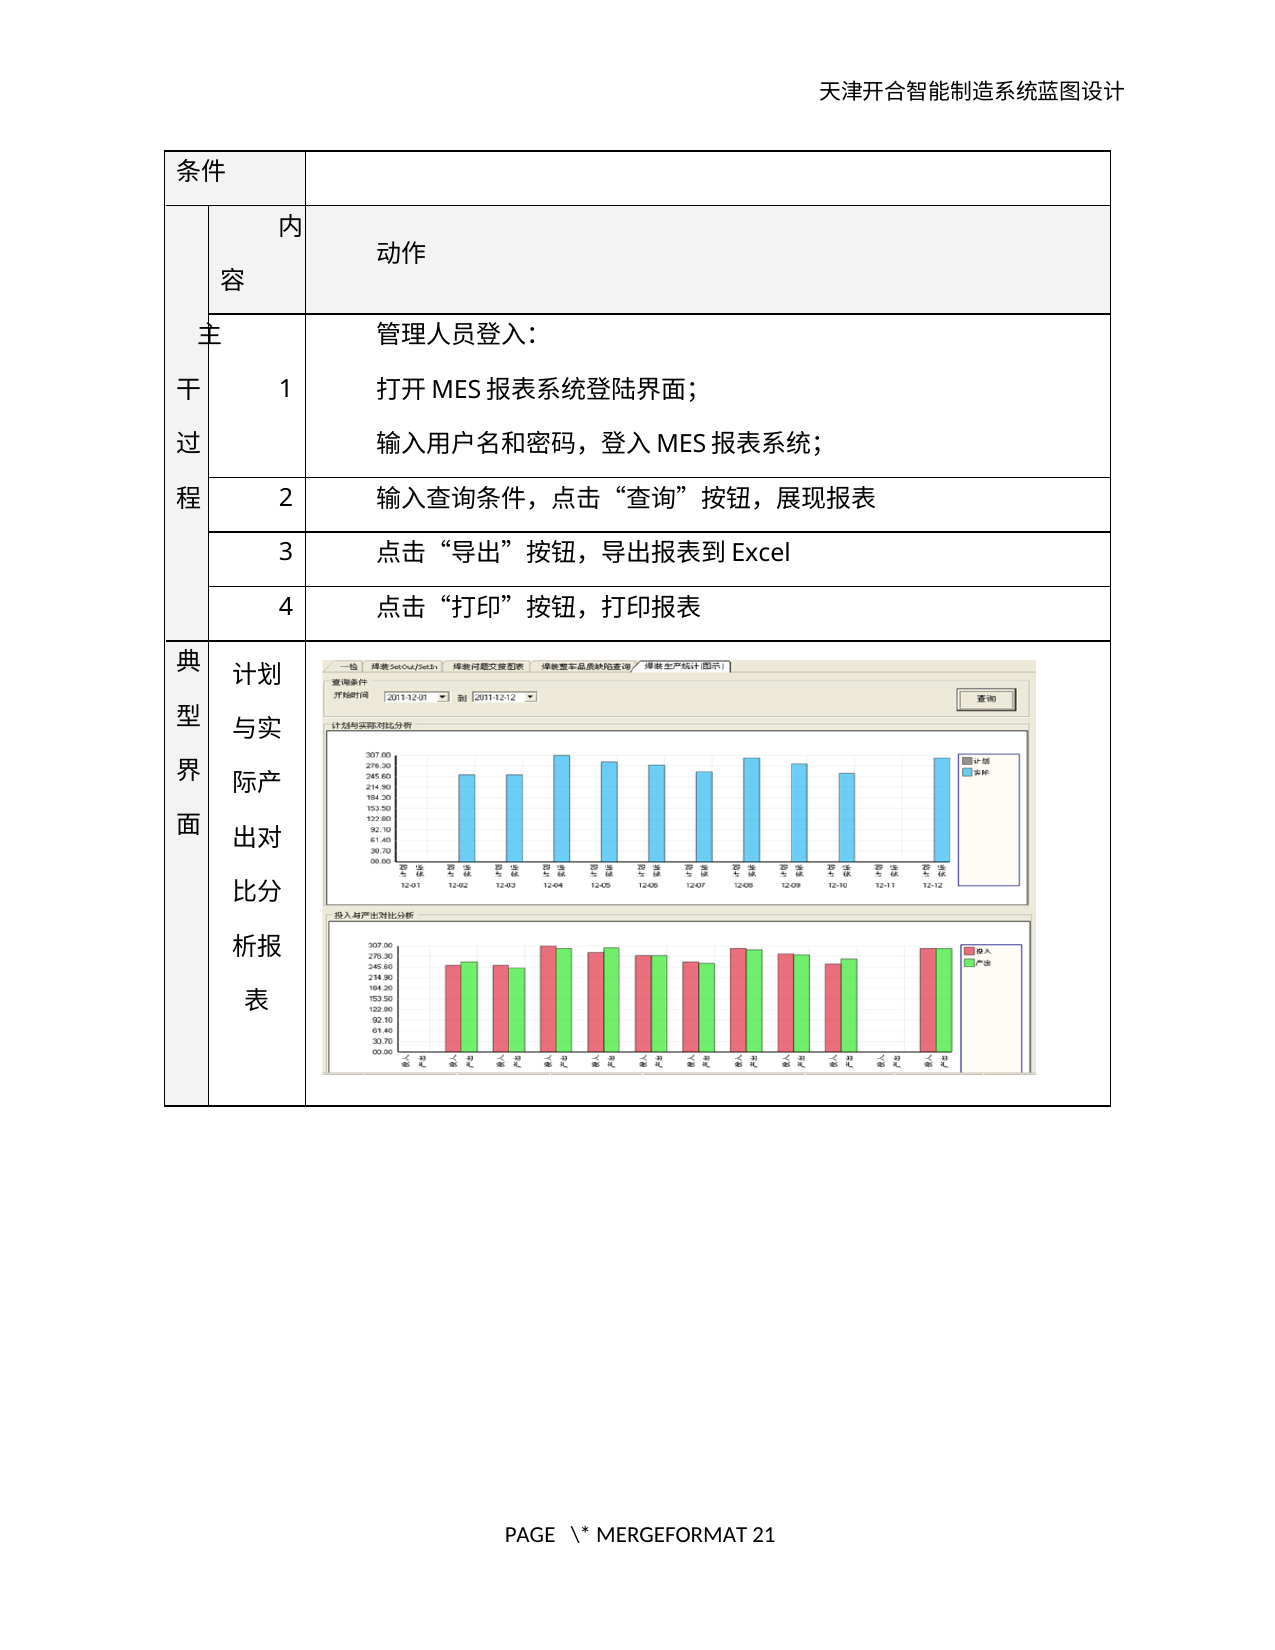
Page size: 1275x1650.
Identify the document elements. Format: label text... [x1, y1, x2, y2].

table_cell 典型界面 [165, 641, 208, 1105]
table_cell 点击“打印”按钮，打印报表 [306, 587, 1110, 640]
table_cell 动作 [306, 206, 1110, 313]
table_cell 输入查询条件，点击“查询”按钮，展现报表 [306, 478, 1110, 531]
picture [316, 654, 1039, 1080]
table_cell 2 [209, 478, 305, 531]
table_cell 4 [209, 587, 305, 640]
table_cell [306, 642, 1110, 1105]
table_cell 3 [209, 533, 305, 586]
table_cell 主干过程 [165, 206, 208, 640]
table_cell 计划与实际产出对比分析报表 [209, 642, 305, 1105]
table_cell 无 [306, 152, 1110, 204]
table_cell 内容 [209, 206, 305, 313]
table_cell 管理人员登入： 打开MES报表系统登陆界面； 输入用户名和密码，登入MES报表系统； [306, 315, 1110, 477]
table_cell 点击“导出”按钮，导出报表到Excel [306, 533, 1110, 586]
table_cell 后置条件 [165, 152, 305, 204]
table_cell 1 [209, 315, 305, 477]
